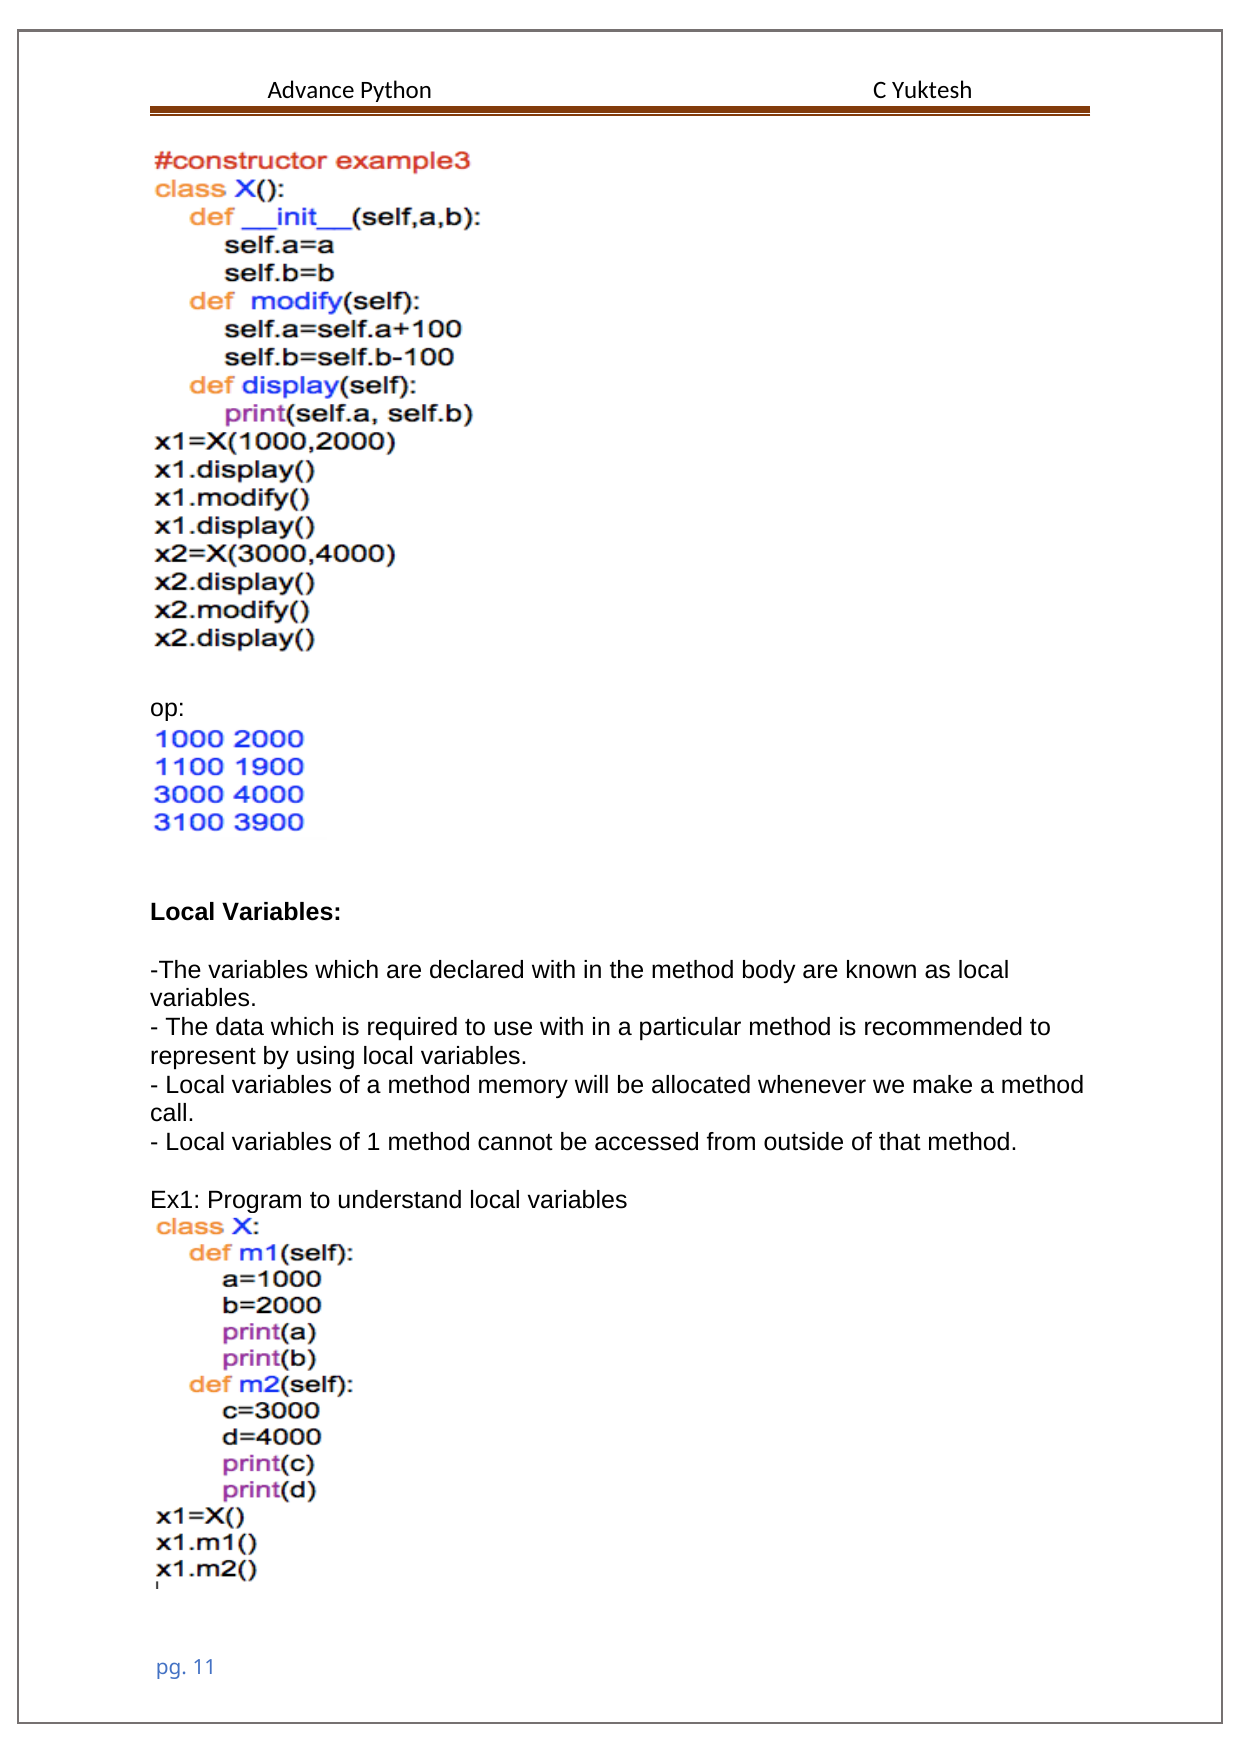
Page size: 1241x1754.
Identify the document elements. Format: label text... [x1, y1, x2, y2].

text Local Variables: [150, 897, 1090, 926]
picture [150, 1213, 384, 1589]
text Ex1: Program to understand local variables [150, 1184, 1090, 1213]
picture [150, 150, 534, 665]
text op: [150, 693, 1090, 722]
text - Local variables of 1 method cannot be accessed from outside of that method. [150, 1127, 1090, 1156]
picture [150, 721, 328, 840]
text -The variables which are declared with in the method body are known as local variables. [150, 954, 1090, 1012]
text - The data which is required to use with in a particular method is recommended to represent by using local variables. [150, 1012, 1090, 1069]
text - Local variables of a method memory will be allocated whenever we make a method call. [150, 1069, 1090, 1127]
